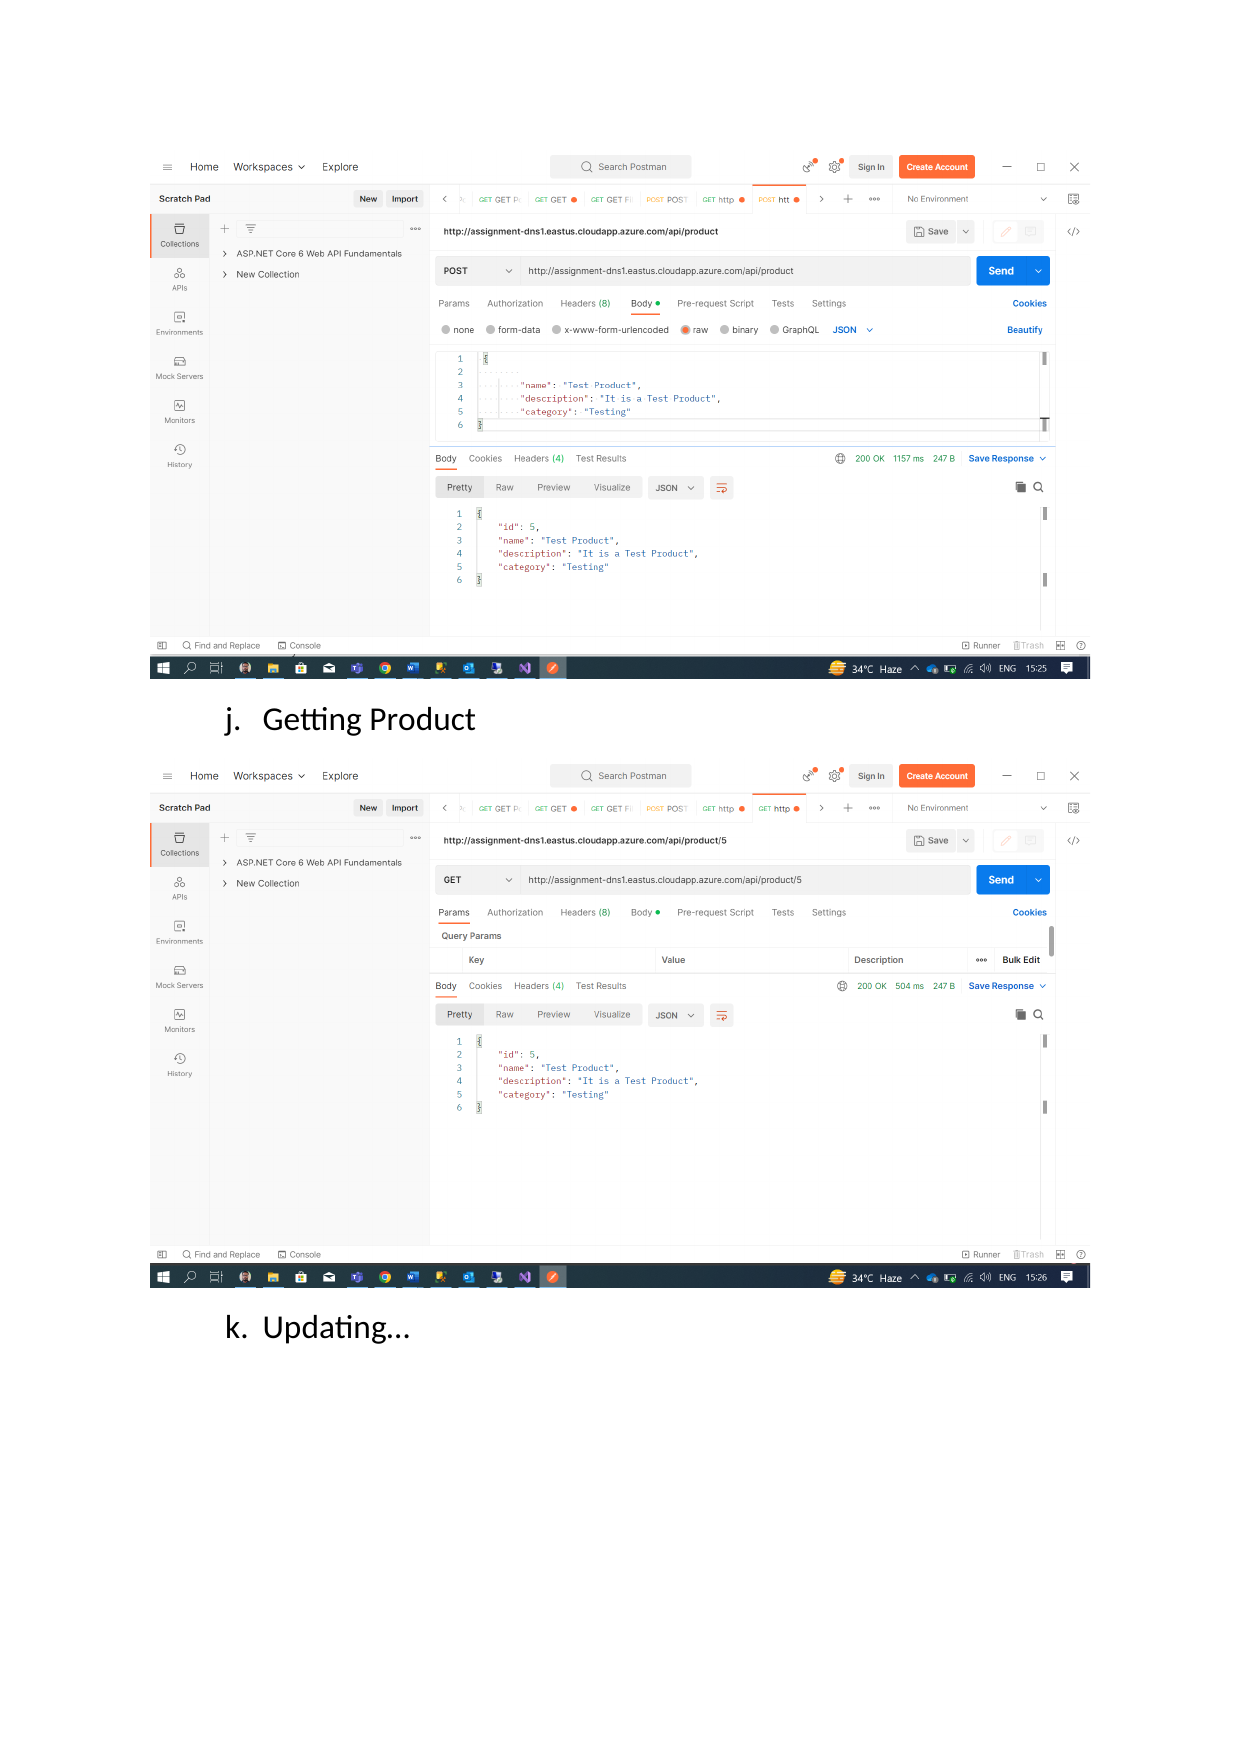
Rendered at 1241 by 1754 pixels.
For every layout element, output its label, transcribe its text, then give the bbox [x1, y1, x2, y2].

picture [150, 150, 1091, 679]
list Getting Product [225, 698, 1090, 738]
picture [150, 758, 1091, 1288]
list Updating… [225, 1306, 1090, 1347]
